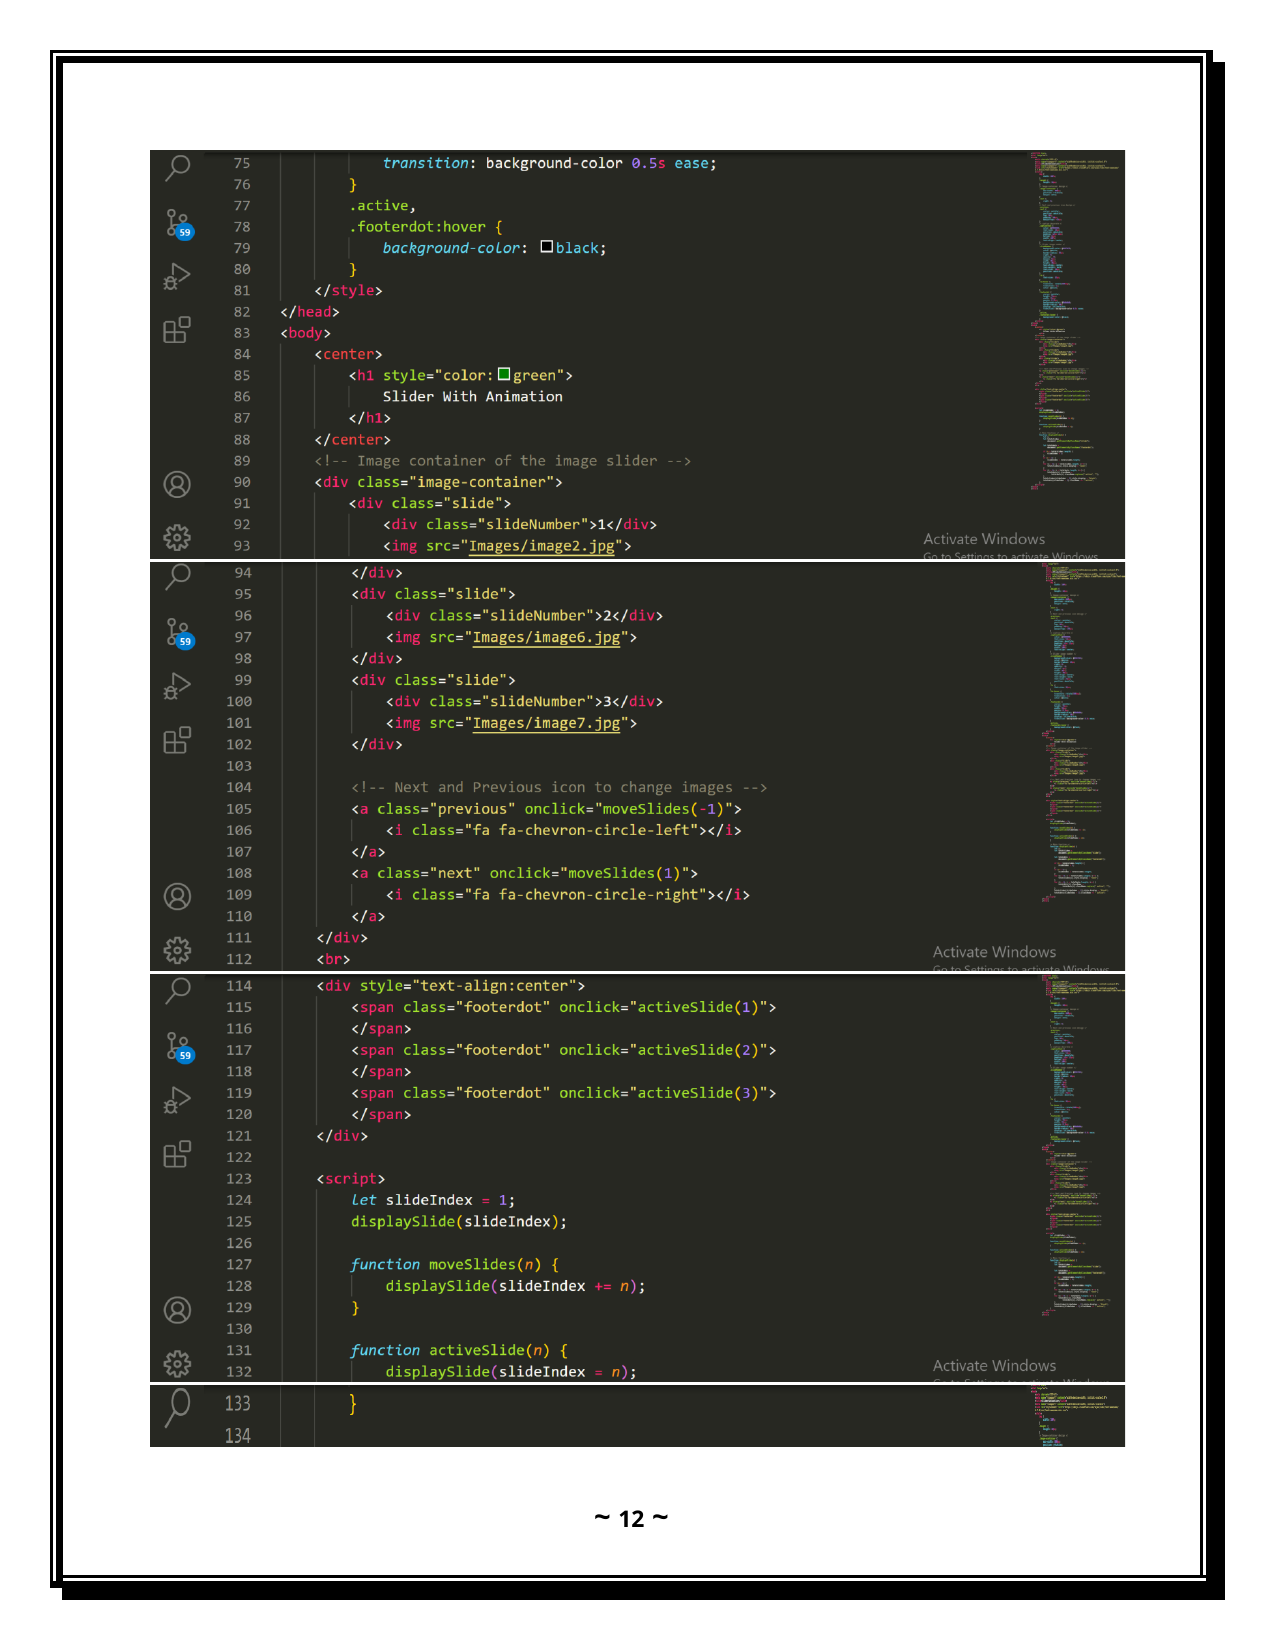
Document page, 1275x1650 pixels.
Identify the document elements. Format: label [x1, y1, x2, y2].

picture [150, 1385, 1125, 1447]
picture [150, 562, 1125, 971]
picture [150, 974, 1125, 1382]
picture [150, 150, 1125, 559]
